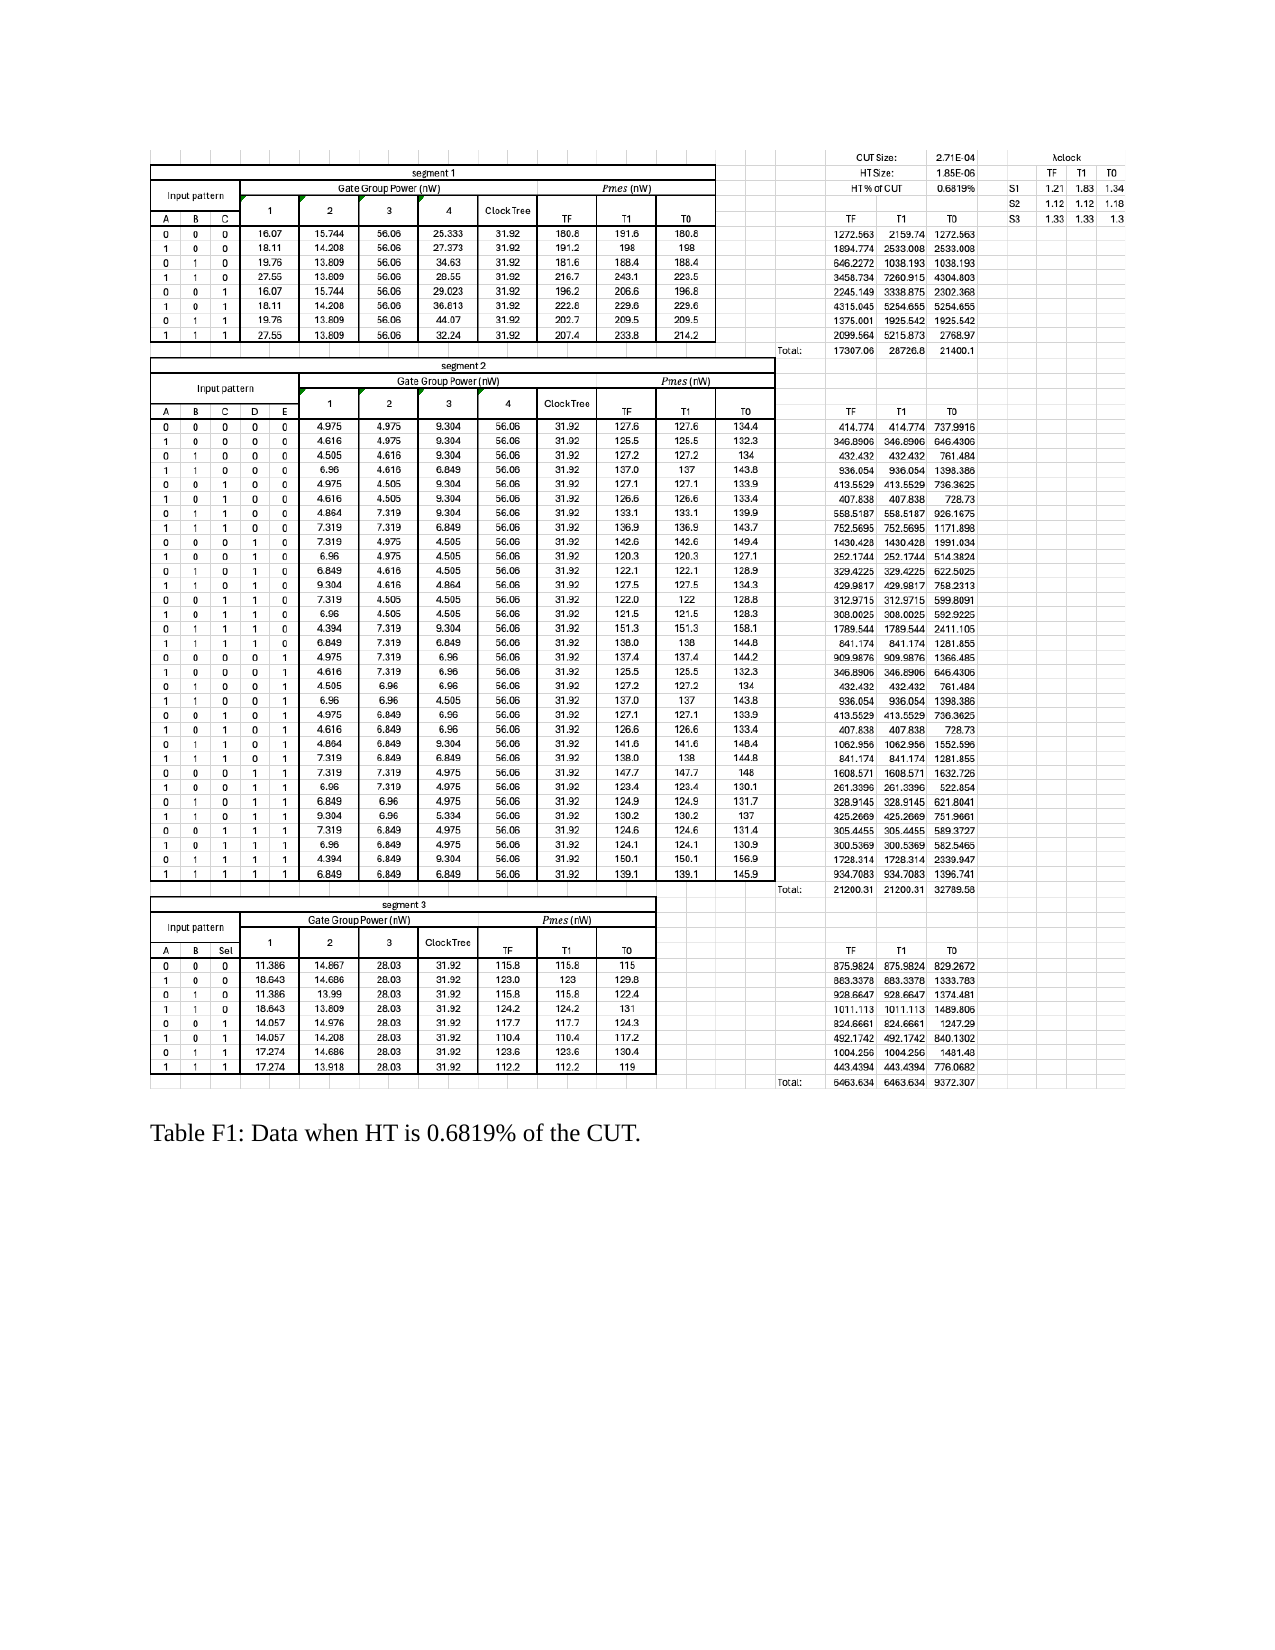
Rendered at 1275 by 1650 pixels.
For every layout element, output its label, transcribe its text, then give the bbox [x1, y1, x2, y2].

text Table F1: Data when HT is 0.6819% of the CUT. [150, 1118, 1125, 1147]
picture [150, 150, 1125, 1089]
